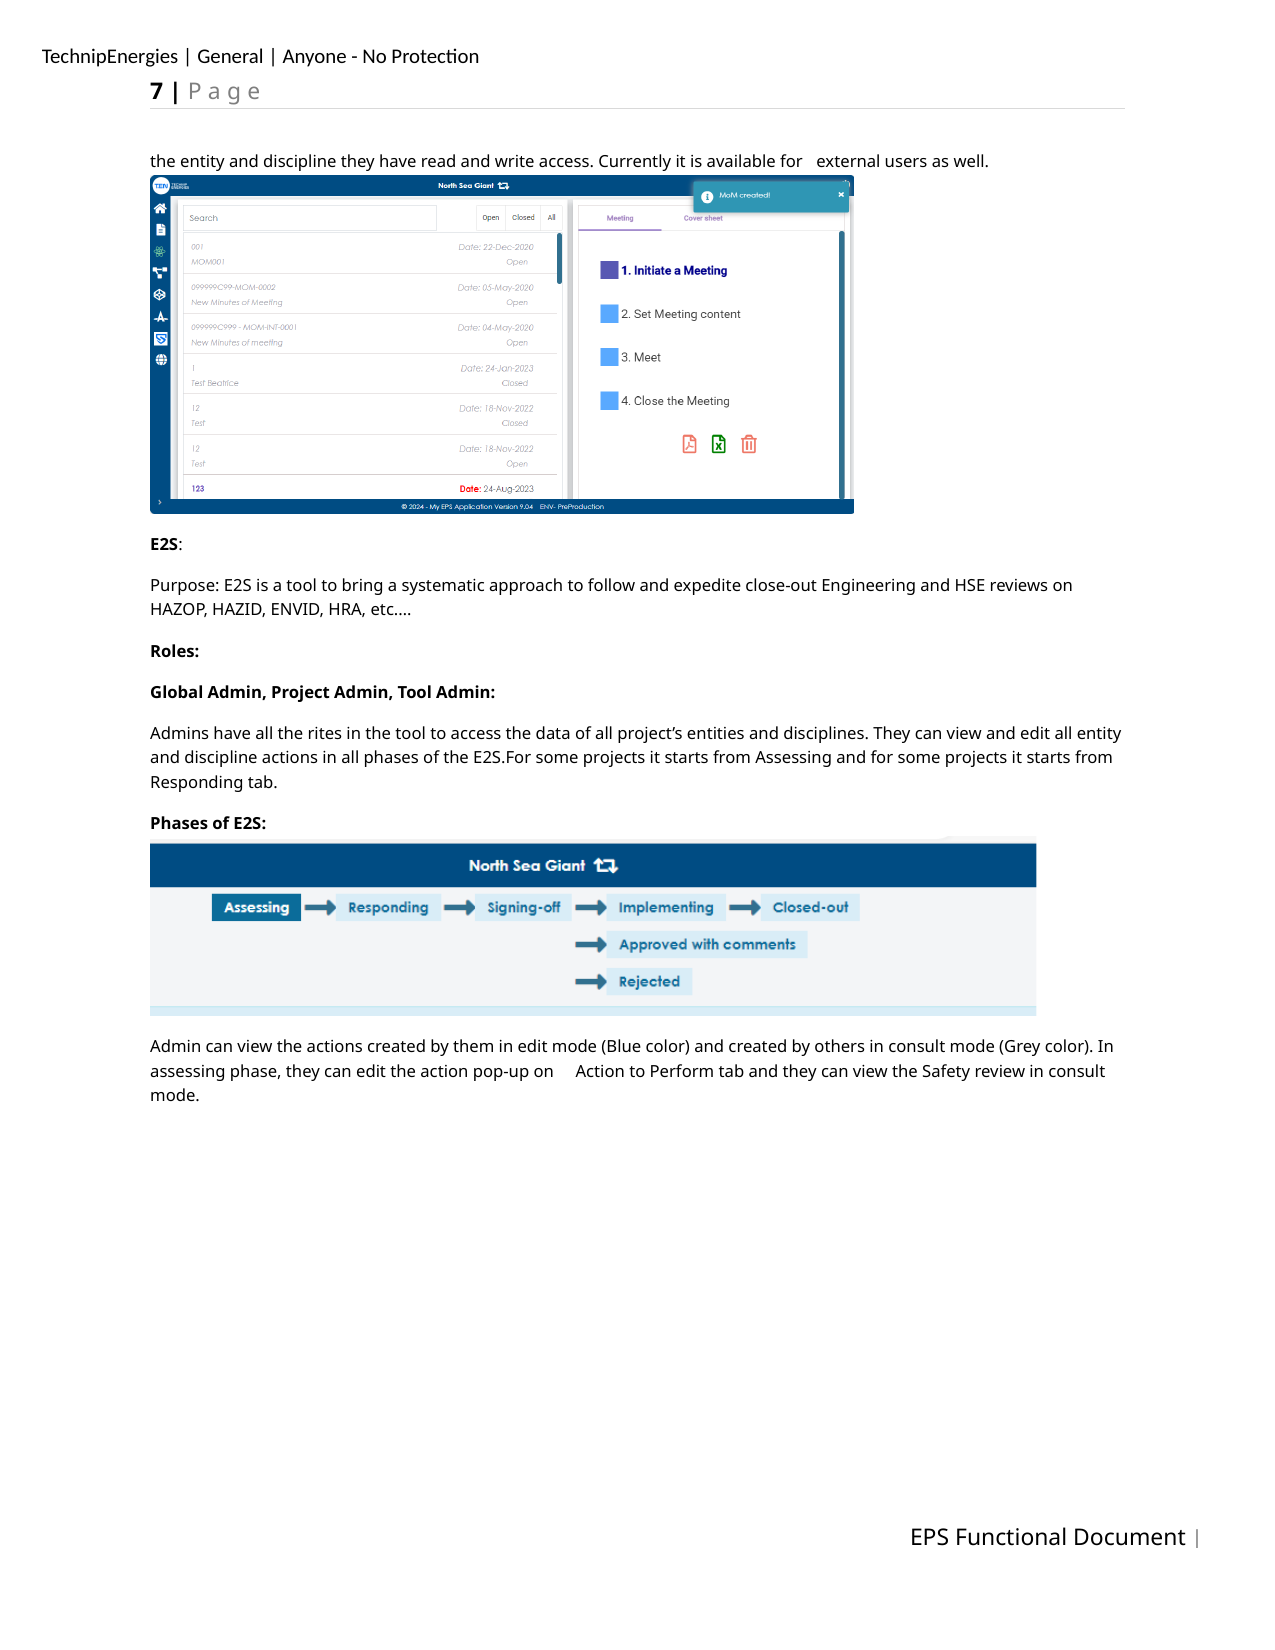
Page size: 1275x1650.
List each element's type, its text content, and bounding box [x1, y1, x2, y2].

text E2S: [150, 532, 1125, 555]
text Roles: [150, 639, 1125, 662]
picture [150, 175, 854, 514]
text Global Admin, Project Admin, Tool Admin: [150, 680, 1125, 703]
text Admin can view the actions created by them in edit mode (Blue color) and created by others in consult mode (Grey color). In assessing phase, they can edit the action pop-up on Action to Perform tab and they can view the Safety review in consult mode. [150, 1035, 1125, 1107]
text Purpose: E2S is a tool to bring a systematic approach to follow and expedite close-out Engineering and HSE reviews on HAZOP, HAZID, ENVID, HRA, etc.… [150, 573, 1125, 621]
picture [150, 836, 1037, 1016]
text Admins have all the rites in the tool to access the data of all project’s entities and disciplines. They can view and edit all entity and discipline actions in all phases of the E2S.For some projects it starts from Assessing and for some projects it starts from Responding tab. [150, 721, 1125, 793]
